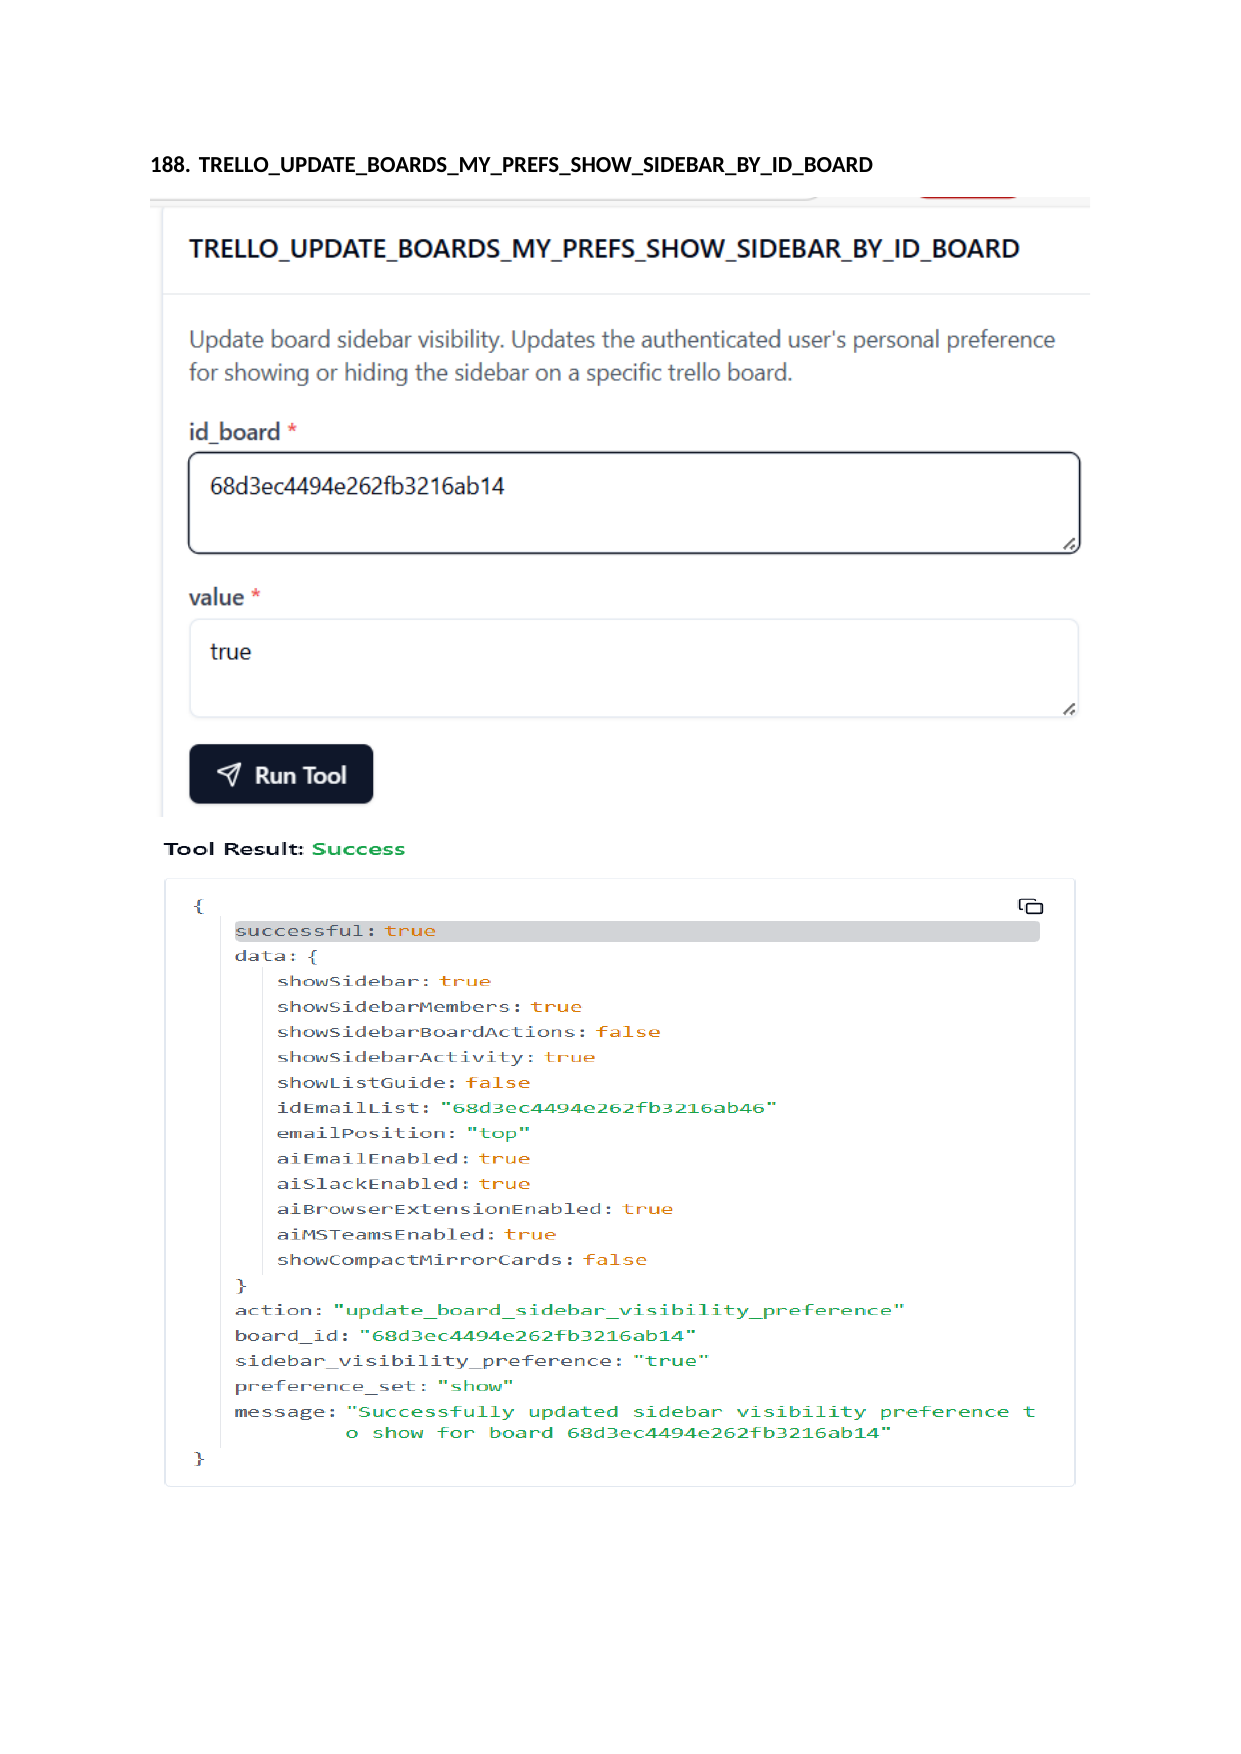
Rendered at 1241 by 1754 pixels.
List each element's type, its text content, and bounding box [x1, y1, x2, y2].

picture [150, 197, 1091, 817]
picture [150, 835, 1091, 1498]
text 188. TRELLO_UPDATE_BOARDS_MY_PREFS_SHOW_SIDEBAR_BY_ID_BOARD [150, 150, 1090, 178]
